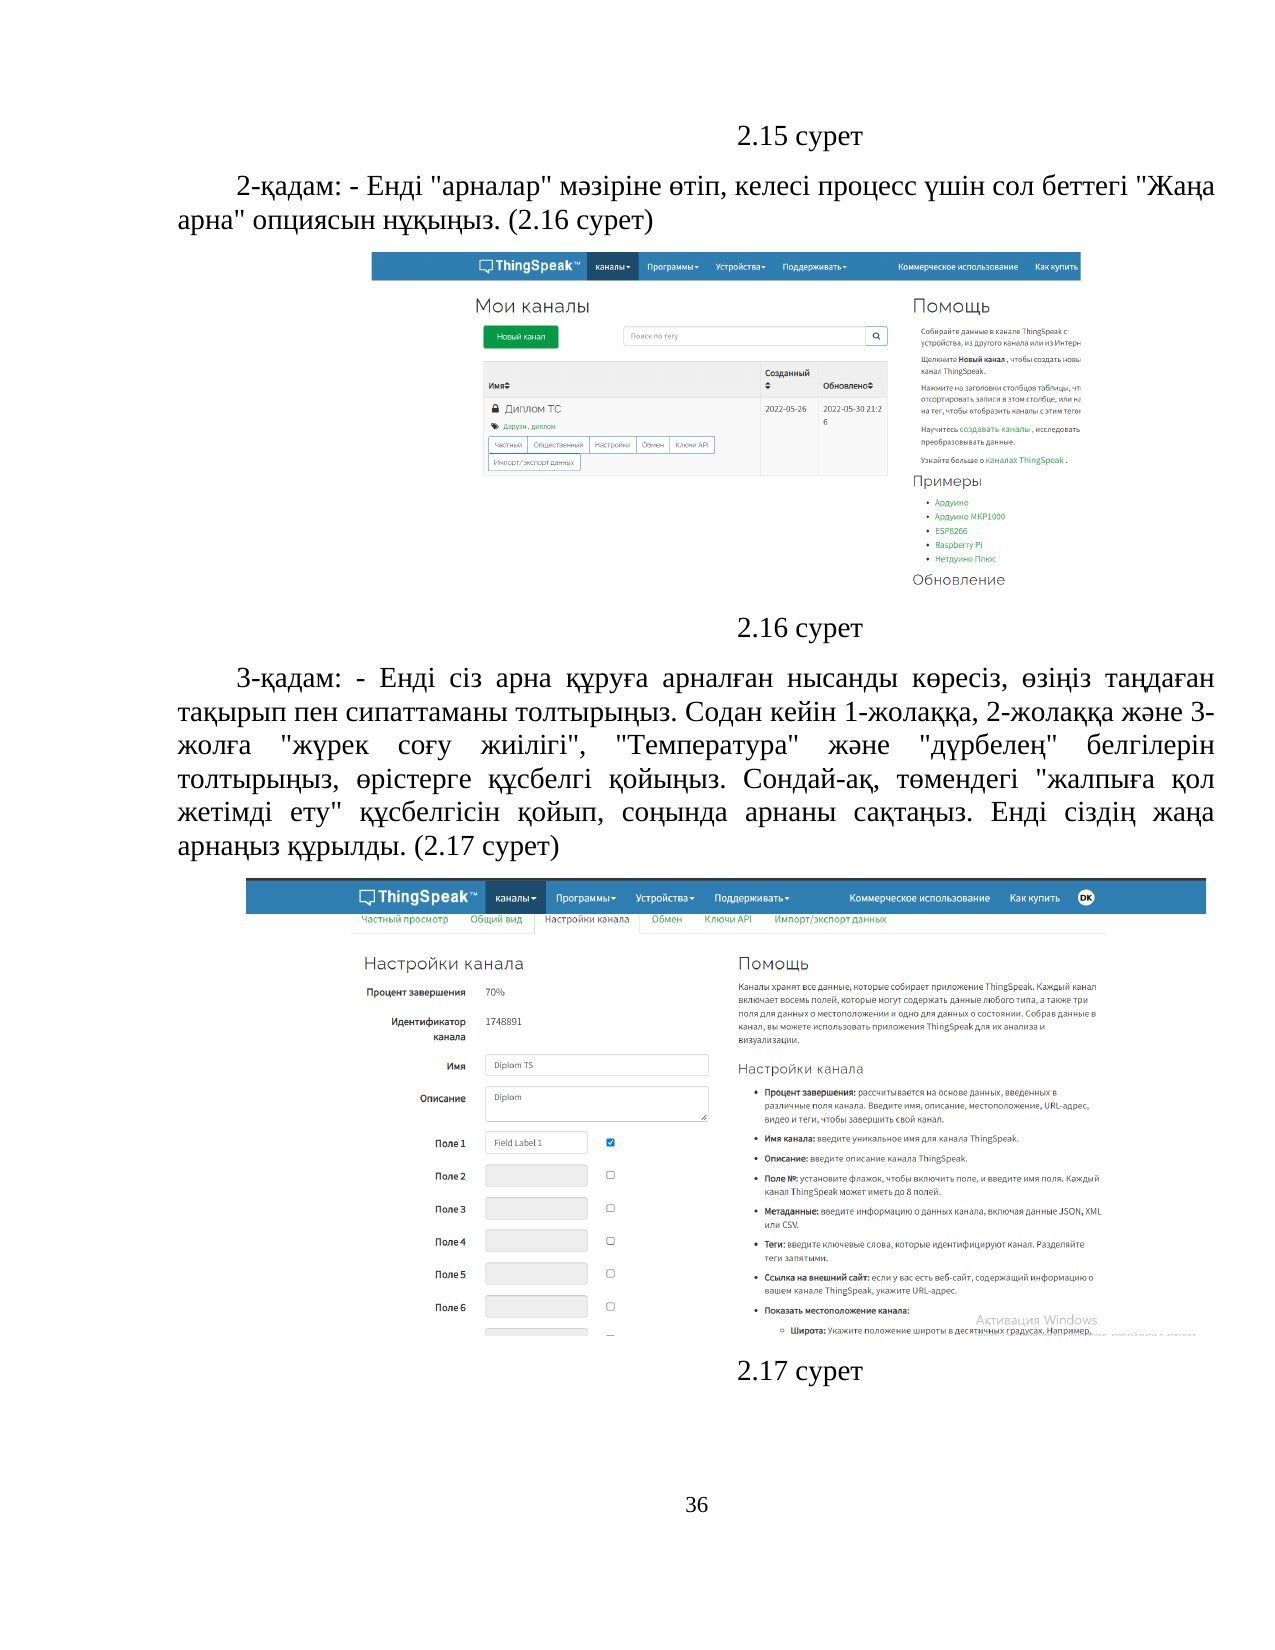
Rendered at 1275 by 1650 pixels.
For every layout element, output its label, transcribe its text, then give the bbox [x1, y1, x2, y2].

text 2.15 сурет [325, 118, 1216, 152]
picture [371, 252, 1081, 594]
text 2.16 сурет [325, 610, 1216, 643]
text 3-қадам: - Енді сіз арна құруға арналған нысанды көресіз, өзіңіз таңдаған тақырып пен сипаттаманы толтырыңыз. Содан кейін 1-жолаққа, 2-жолаққа және 3-жолға "жүрек соғу жиілігі", "Температура" және "дүрбелең" белгілерін толтырыңыз, өрістерге құсбелгі қойыңыз. Сондай-ақ, төмендегі "жалпыға қол жетімді ету" құсбелгісін қойып, соңында арнаны сақтаңыз. Енді сіздің жаңа арнаңыз құрылды. (2.17 сурет) [177, 660, 1216, 861]
text 2-қадам: - Енді "арналар" мәзіріне өтіп, келесі процесс үшін сол беттегі "Жаңа арна" опциясын нұқыңыз. (2.16 сурет) [177, 168, 1216, 235]
text 2.17 сурет [325, 1353, 1216, 1386]
picture [246, 878, 1207, 1336]
